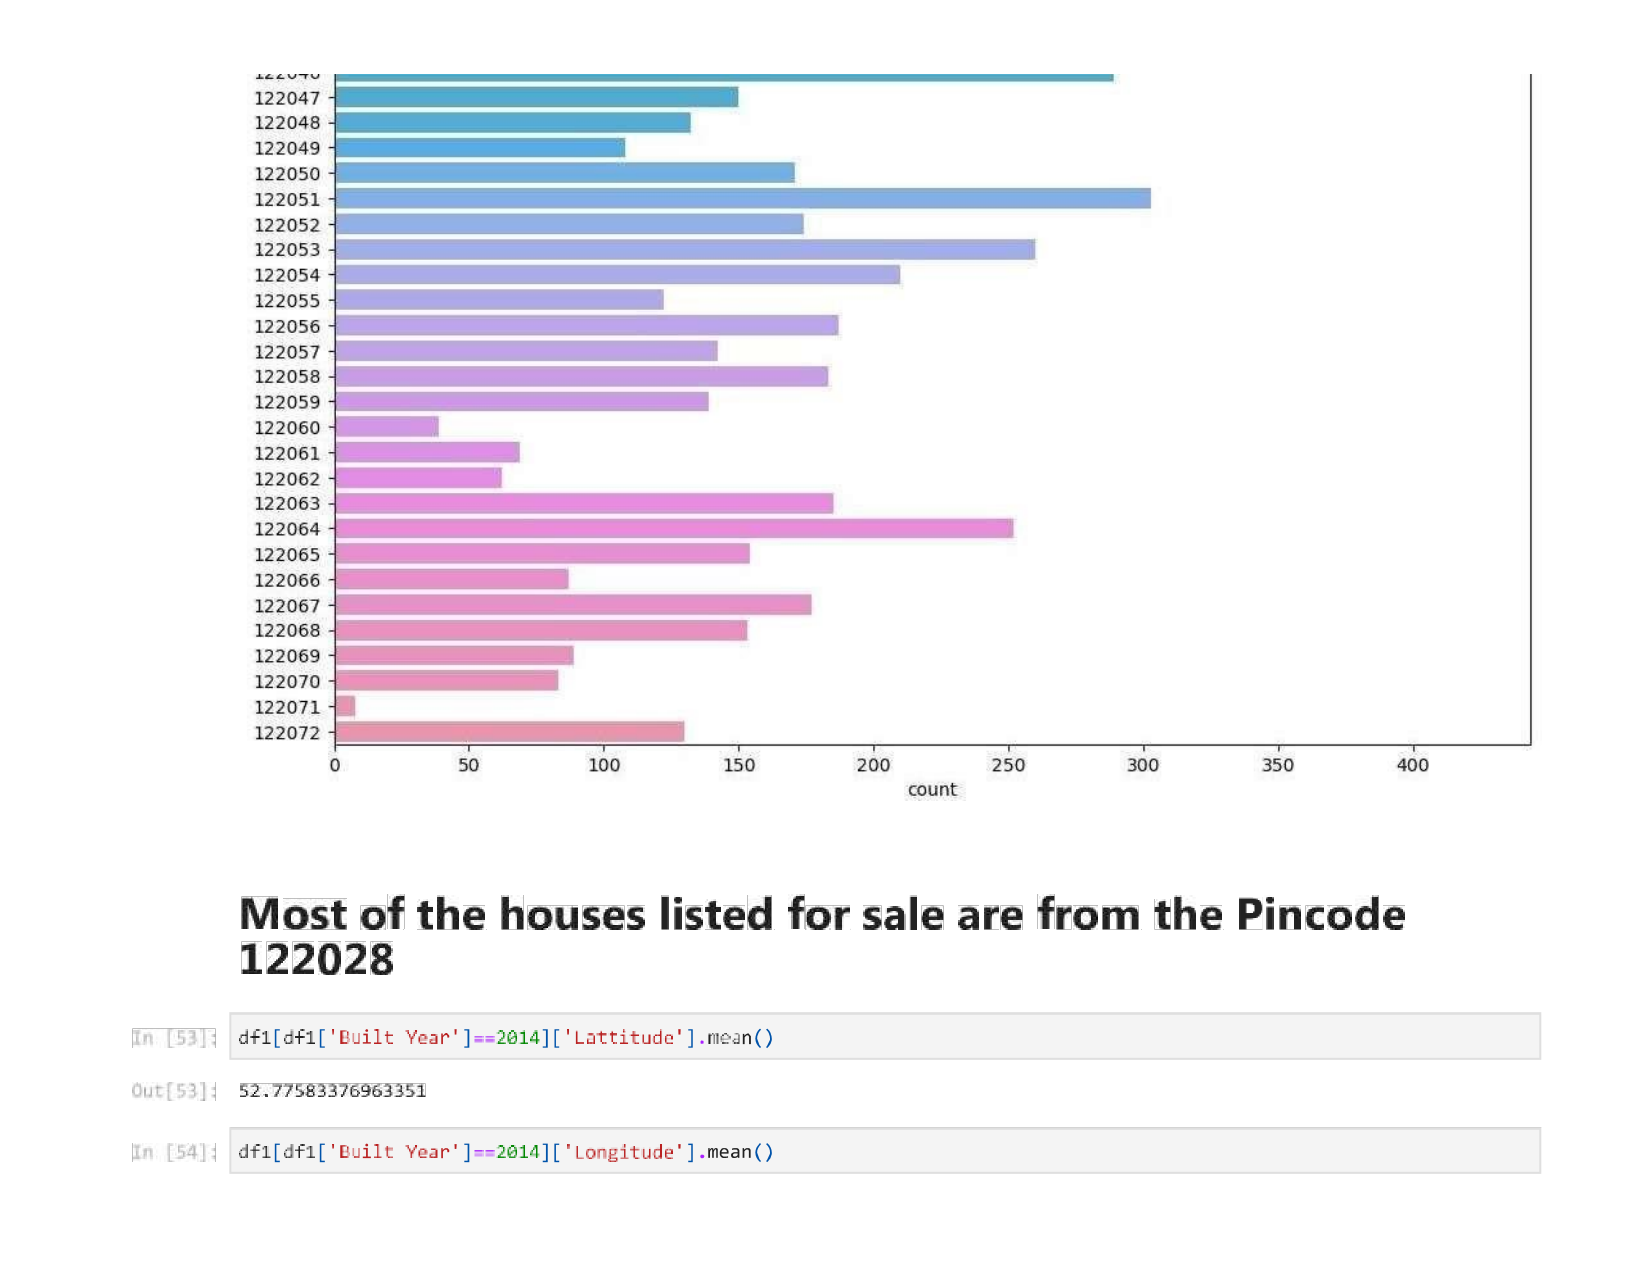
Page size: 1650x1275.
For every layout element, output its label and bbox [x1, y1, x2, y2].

picture [246, 74, 1542, 801]
picture [131, 893, 1542, 1174]
